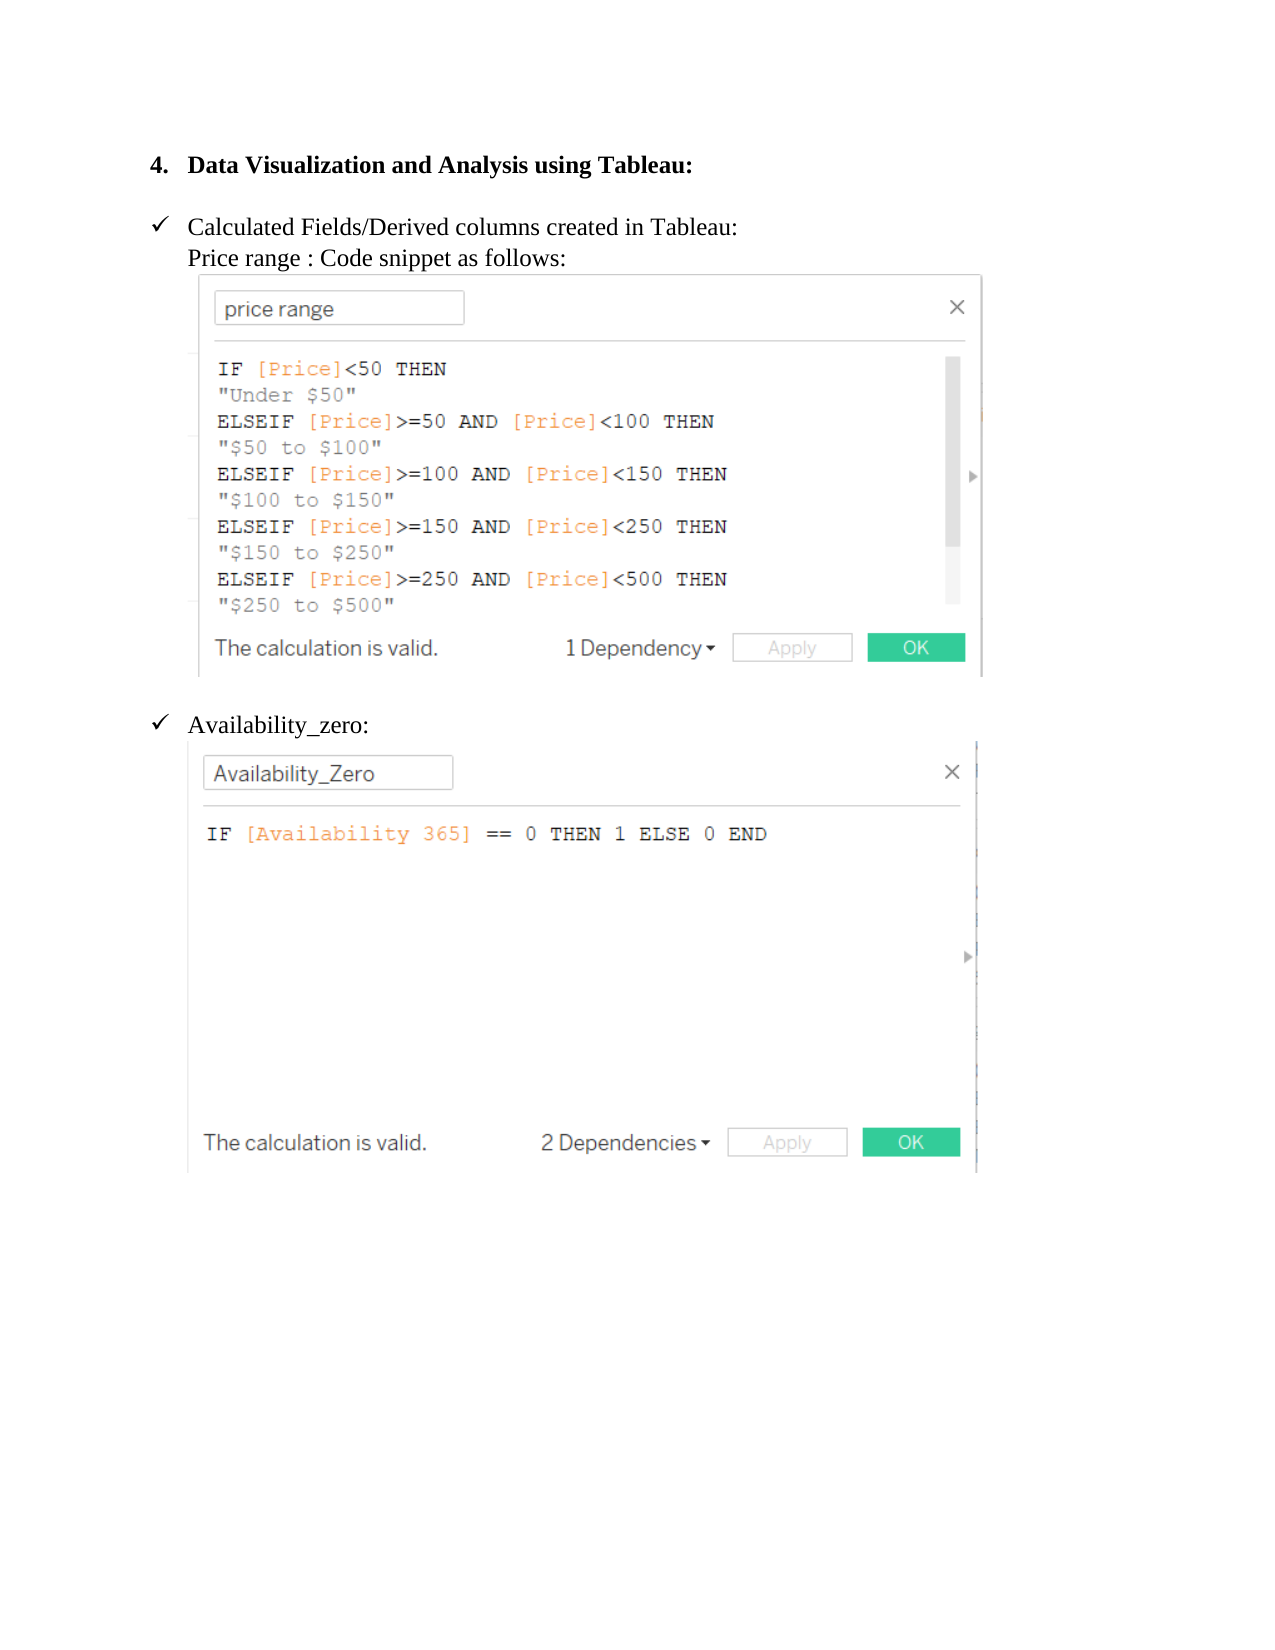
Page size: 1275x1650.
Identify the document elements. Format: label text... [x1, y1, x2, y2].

picture [187, 741, 978, 1173]
list Calculated Fields/Derived columns created in Tableau: [150, 212, 1125, 241]
list Price range : Code snippet as follows: [187, 243, 1125, 272]
list Data Visualization and Analysis using Tableau: [150, 150, 1125, 179]
list Availability_zero: [150, 710, 1125, 739]
picture [187, 274, 983, 677]
